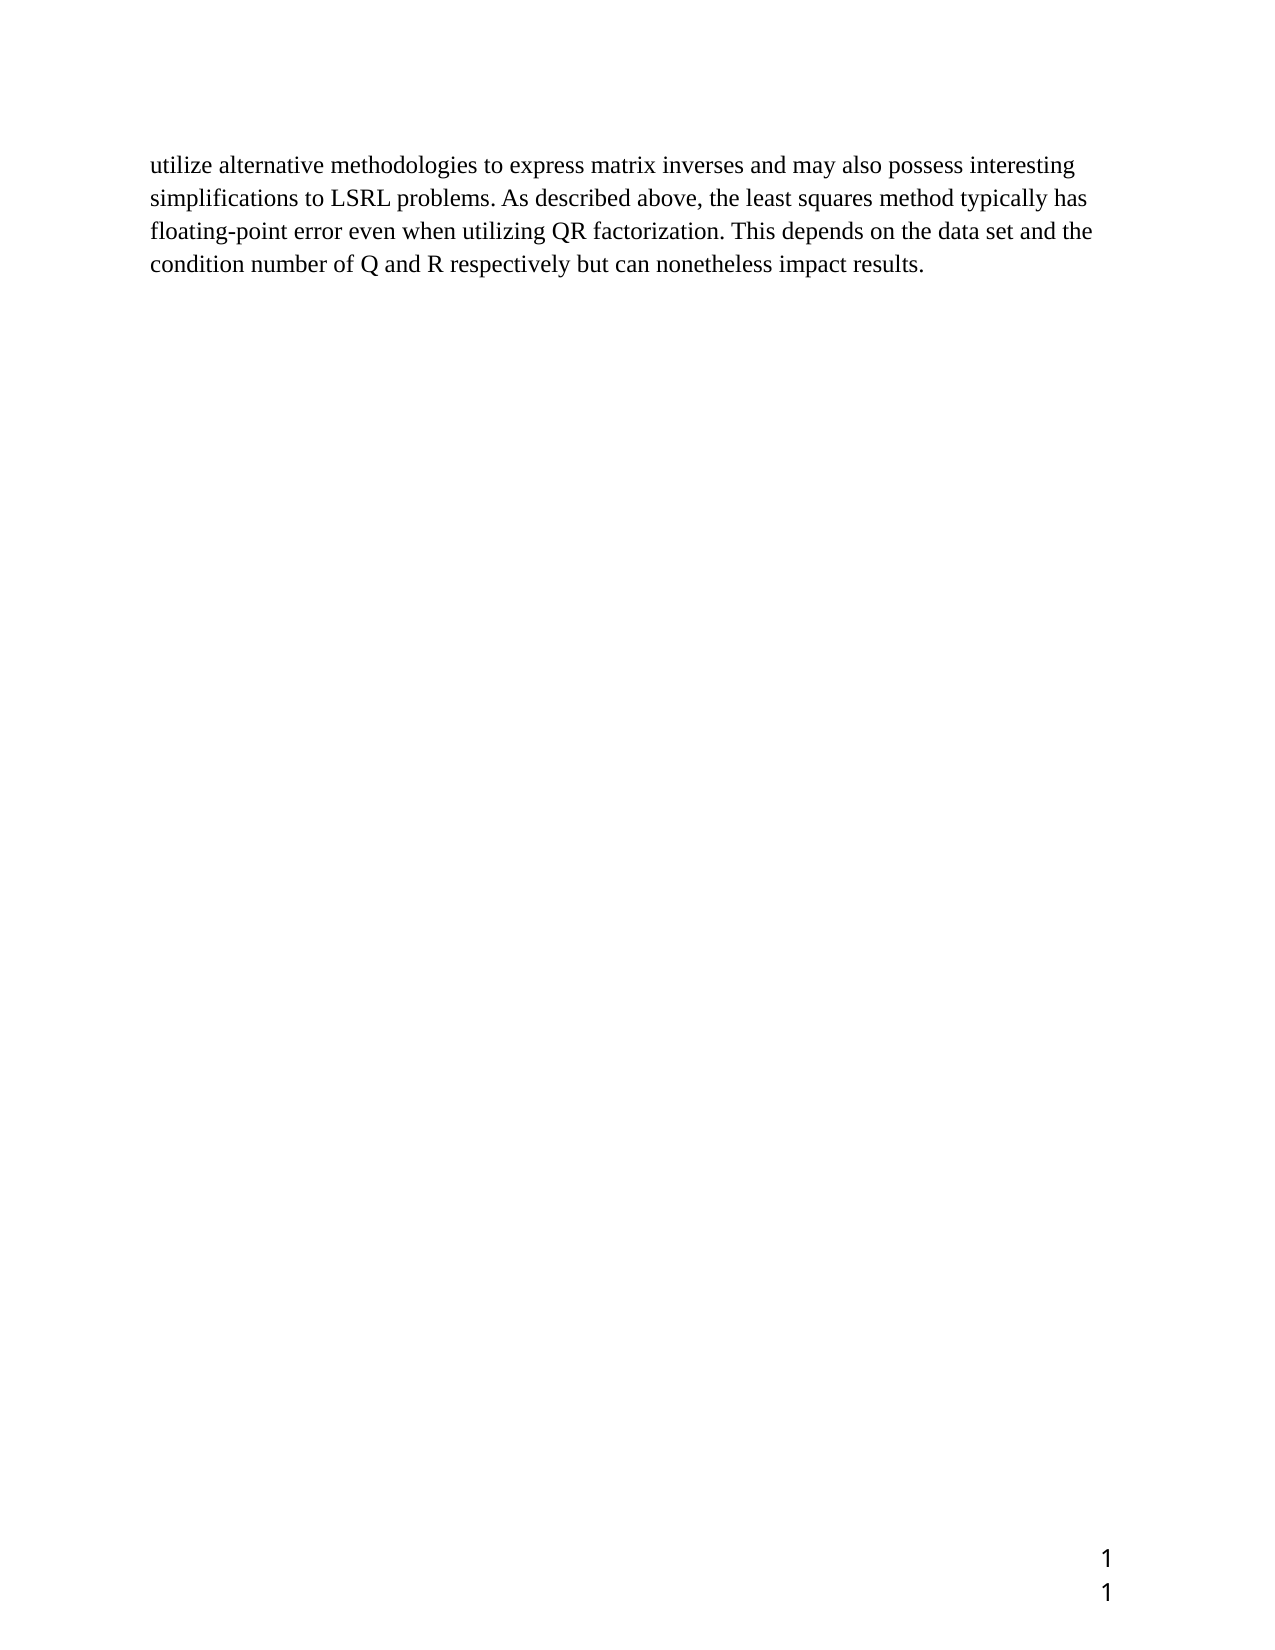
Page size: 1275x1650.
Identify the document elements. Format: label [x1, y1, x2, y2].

text [150, 150, 1125, 278]
